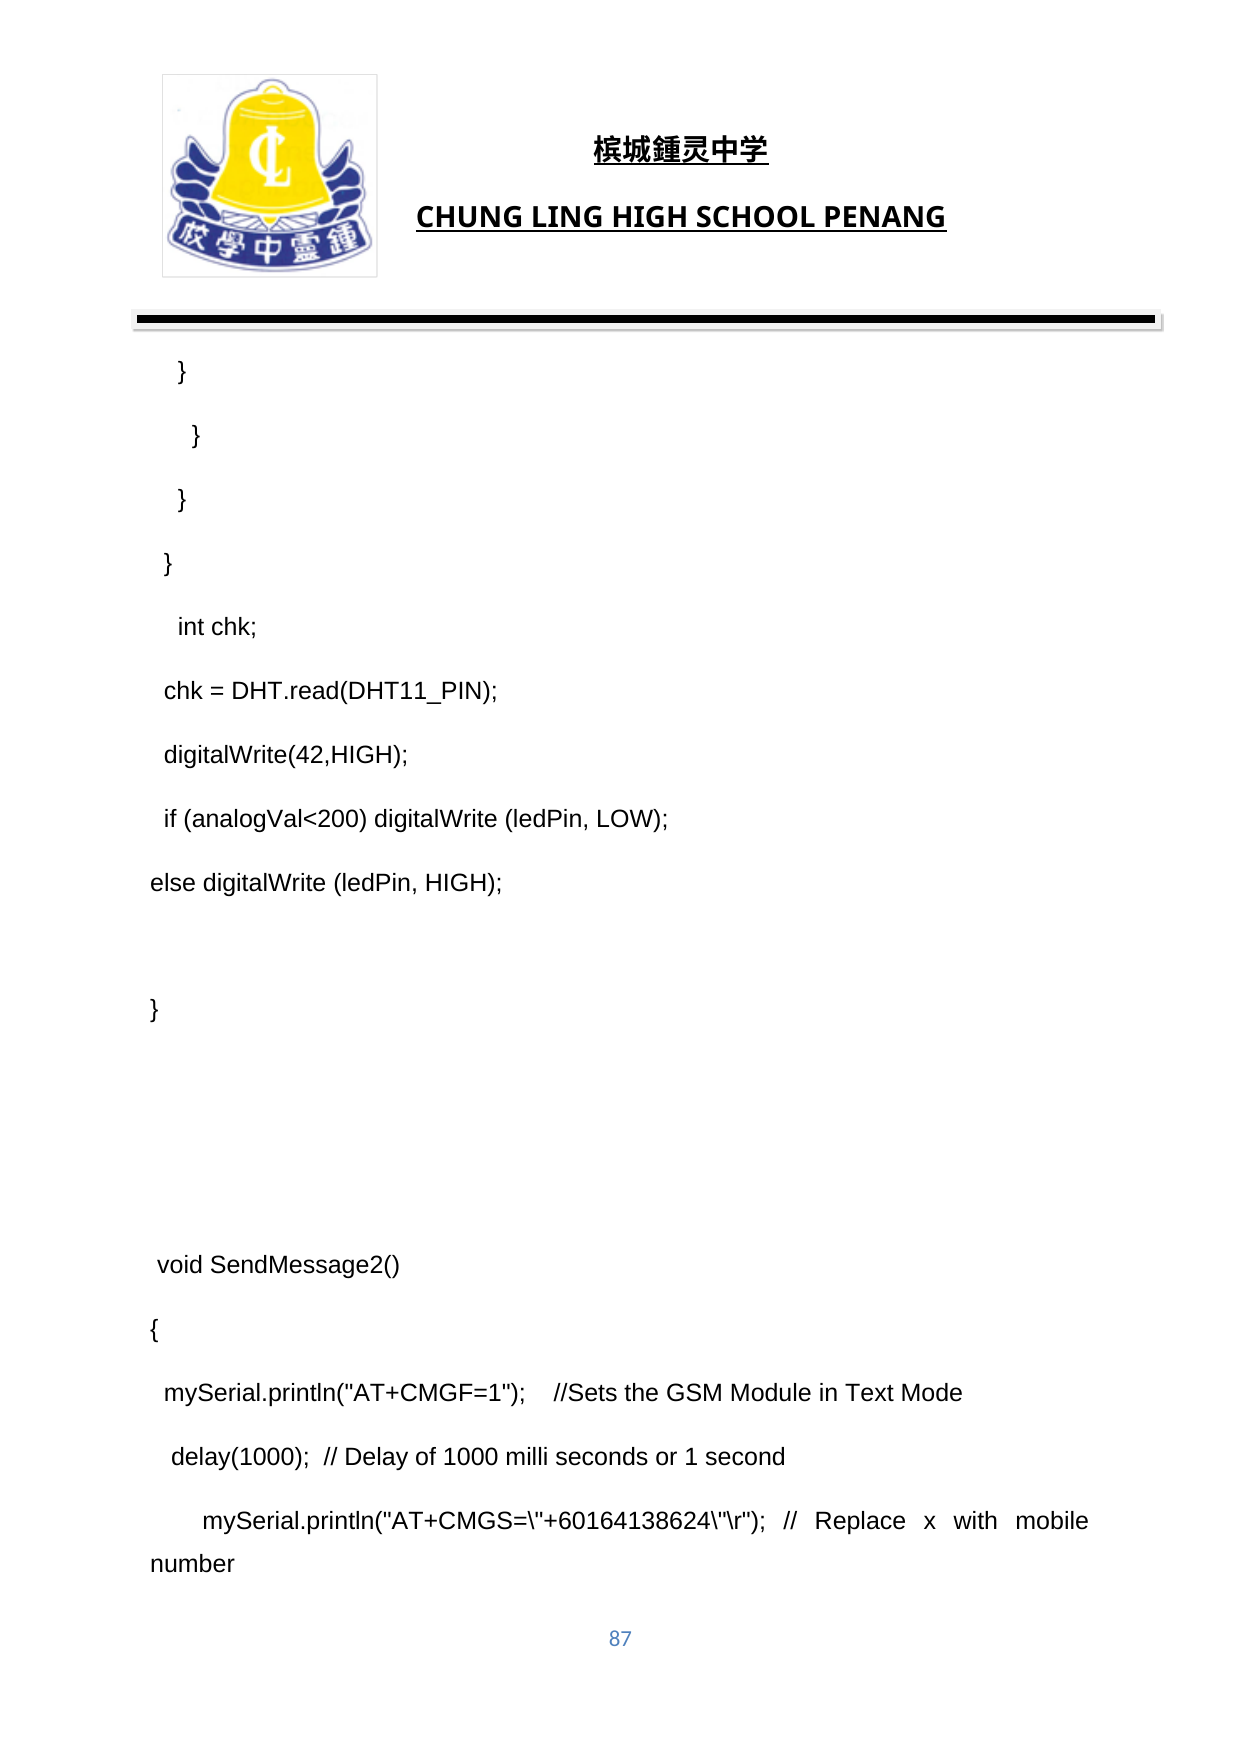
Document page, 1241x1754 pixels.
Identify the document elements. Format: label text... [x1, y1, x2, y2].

text else digitalWrite (ledPin, HIGH); [150, 867, 1090, 896]
text void SendMessage2() [150, 1250, 1090, 1279]
text } [150, 484, 1090, 512]
text if (analogVal<200) digitalWrite (ledPin, LOW); [150, 803, 1090, 832]
text int chk; [150, 612, 1090, 640]
text } [150, 548, 1090, 576]
text } [150, 994, 1090, 1023]
text delay(1000); // Delay of 1000 milli seconds or 1 second [150, 1442, 1090, 1471]
text } [150, 420, 1090, 448]
text digitalWrite(42,HIGH); [150, 739, 1090, 768]
picture [161, 73, 379, 279]
text { [150, 1314, 1090, 1343]
text mySerial.println("AT+CMGS=\"+60164138624\"\r"); // Replace x with mobile number [150, 1506, 1090, 1578]
text mySerial.println("AT+CMGF=1"); //Sets the GSM Module in Text Mode [150, 1378, 1090, 1407]
text } [150, 356, 1090, 384]
text chk = DHT.read(DHT11_PIN); [150, 676, 1090, 704]
